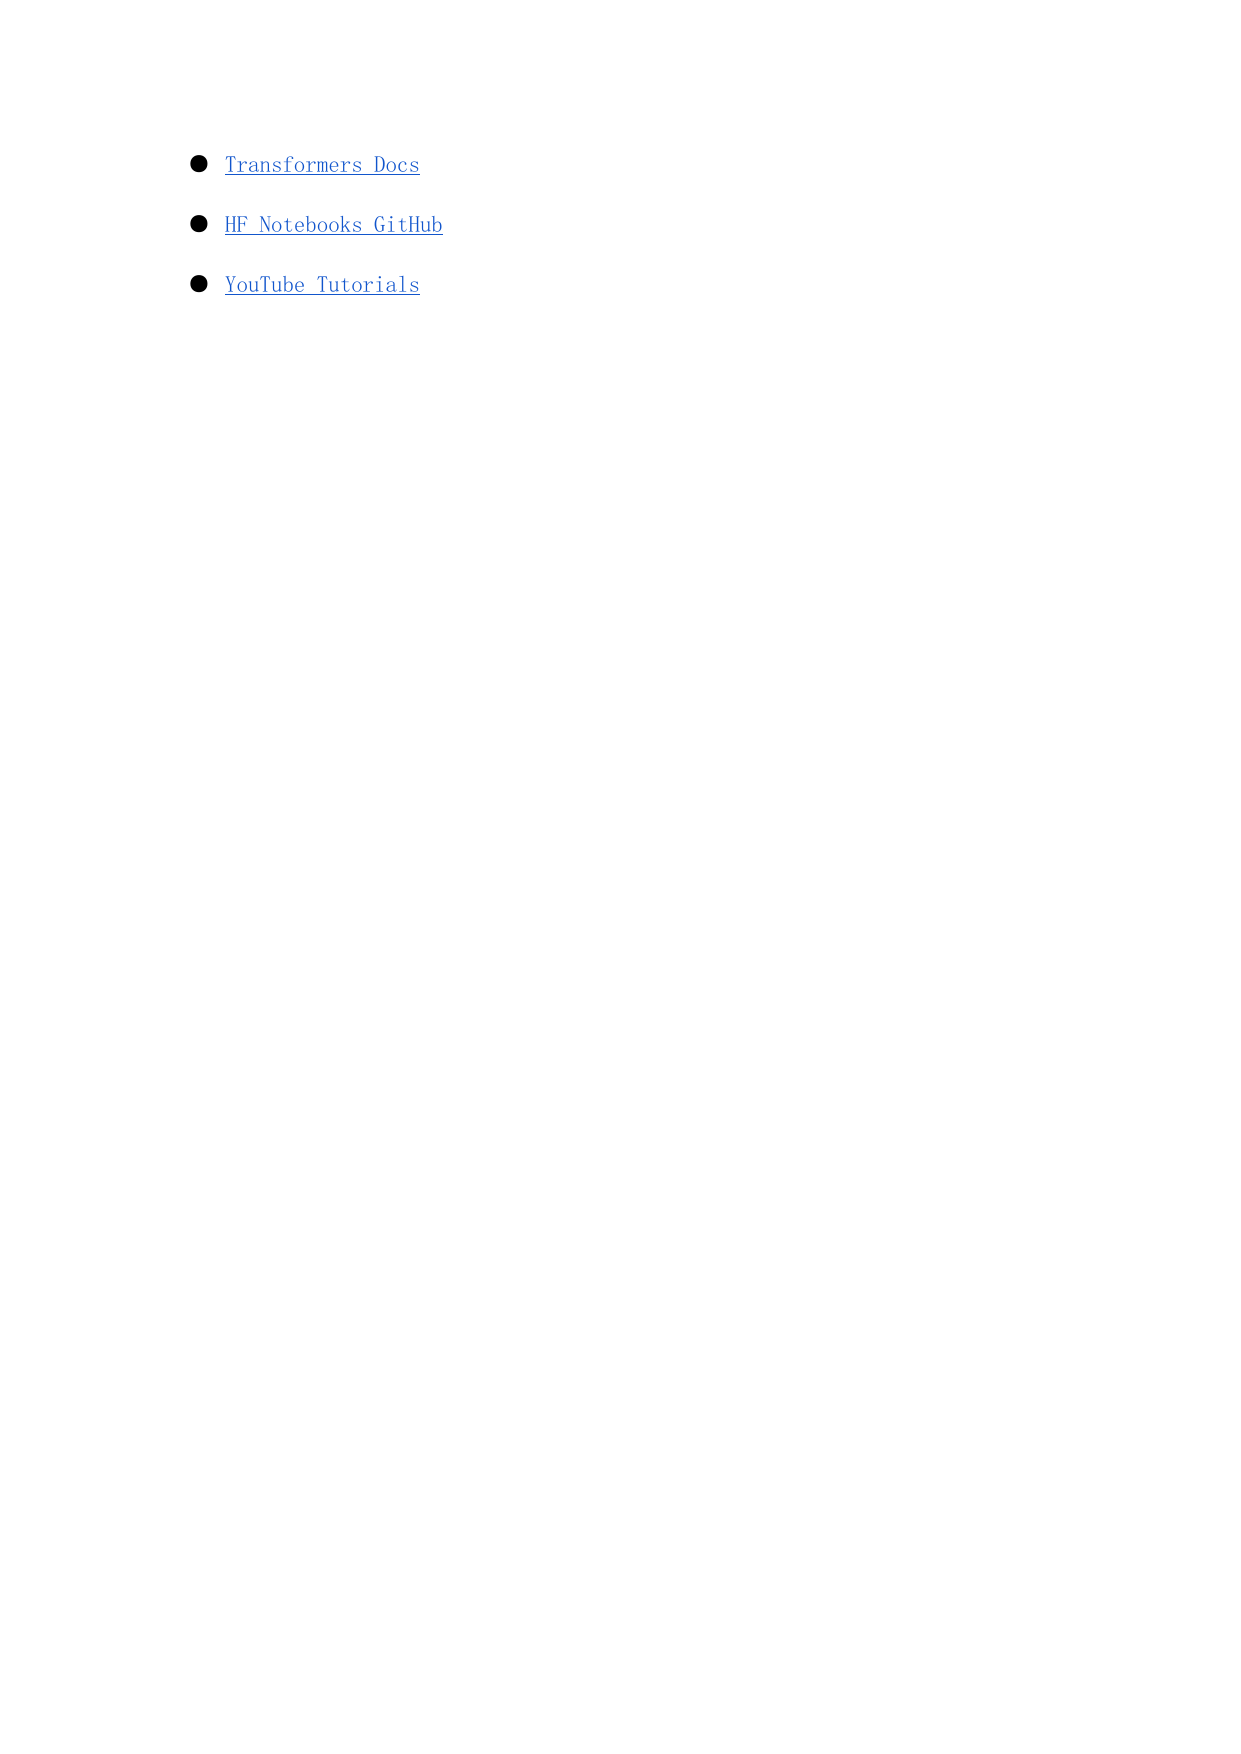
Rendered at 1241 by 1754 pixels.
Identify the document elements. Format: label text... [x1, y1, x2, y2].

list Transformers Docs [187, 150, 1090, 206]
list YouTube Tutorials [187, 270, 1090, 296]
list HF Notebooks GitHub [187, 210, 1090, 266]
